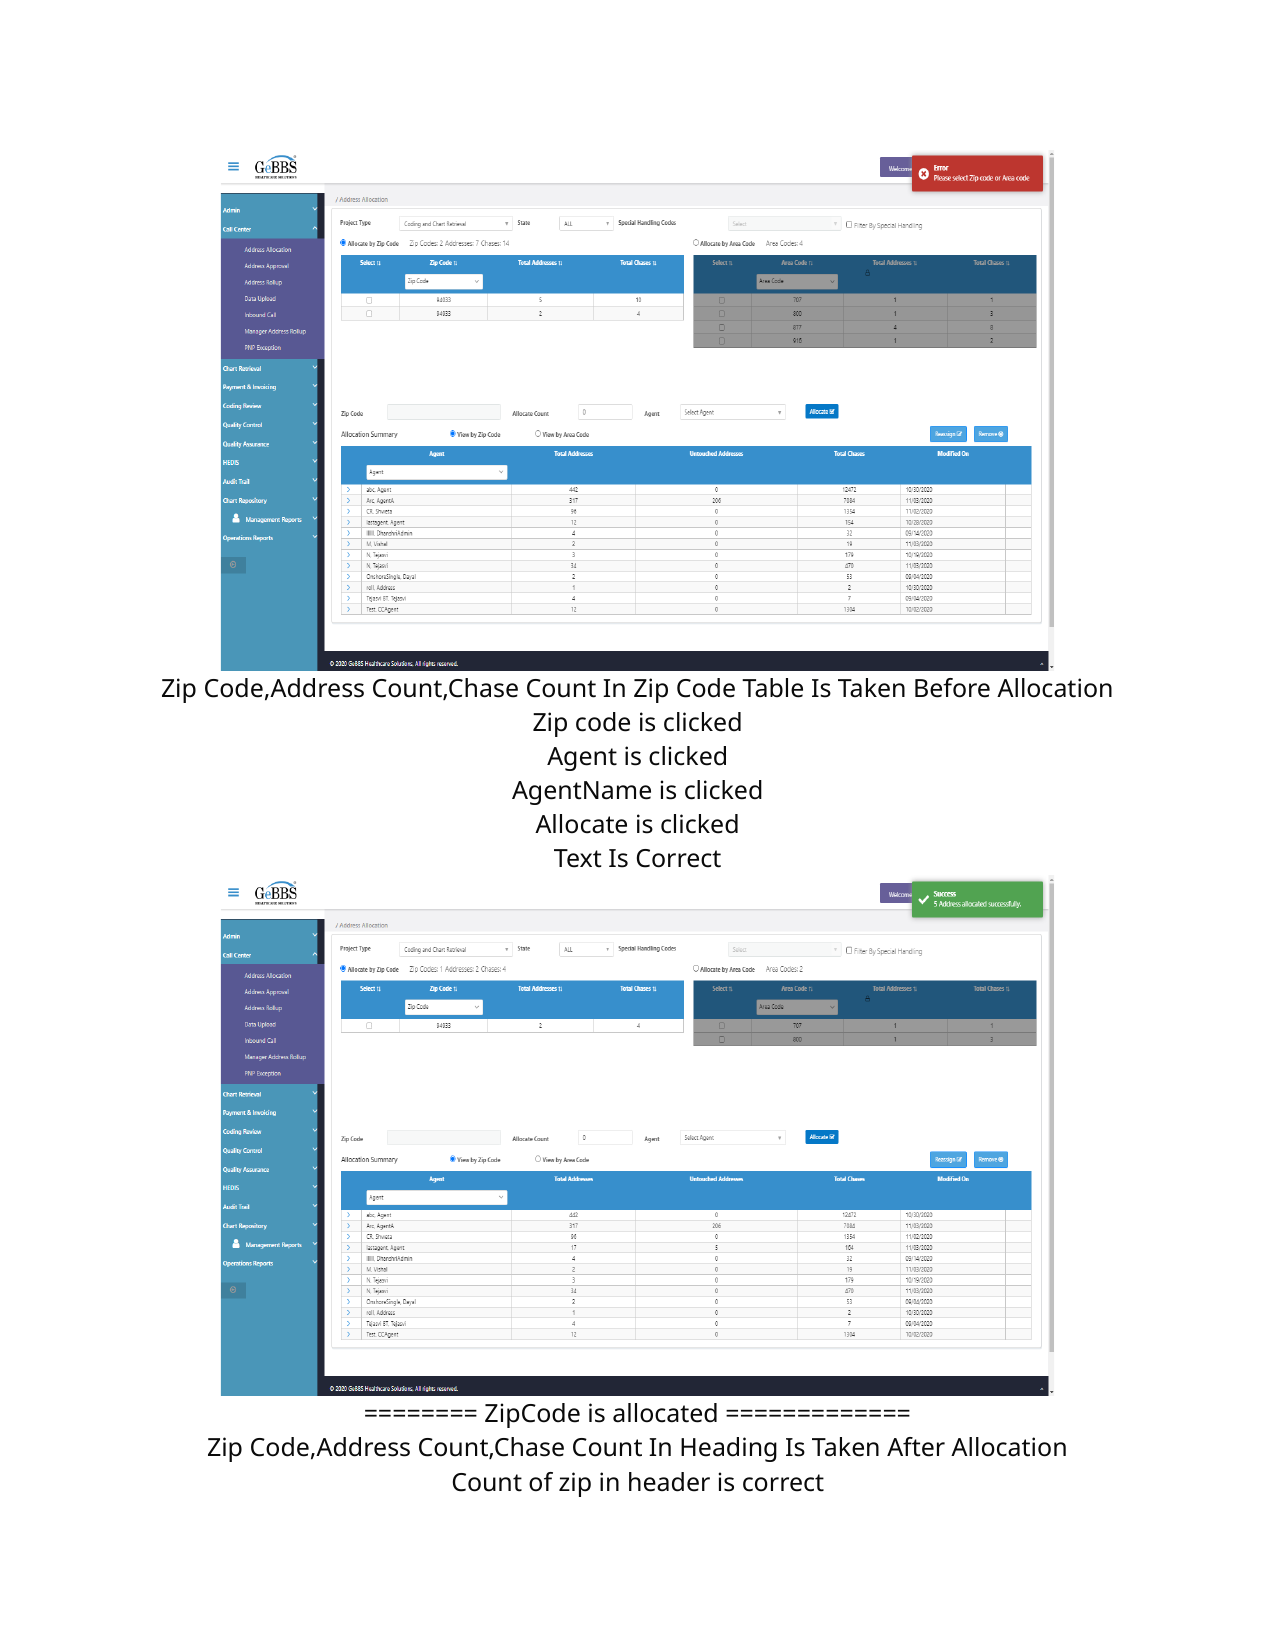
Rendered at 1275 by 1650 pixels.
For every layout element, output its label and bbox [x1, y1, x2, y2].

picture [220, 875, 1055, 1396]
text [150, 150, 1125, 1498]
picture [220, 150, 1055, 671]
